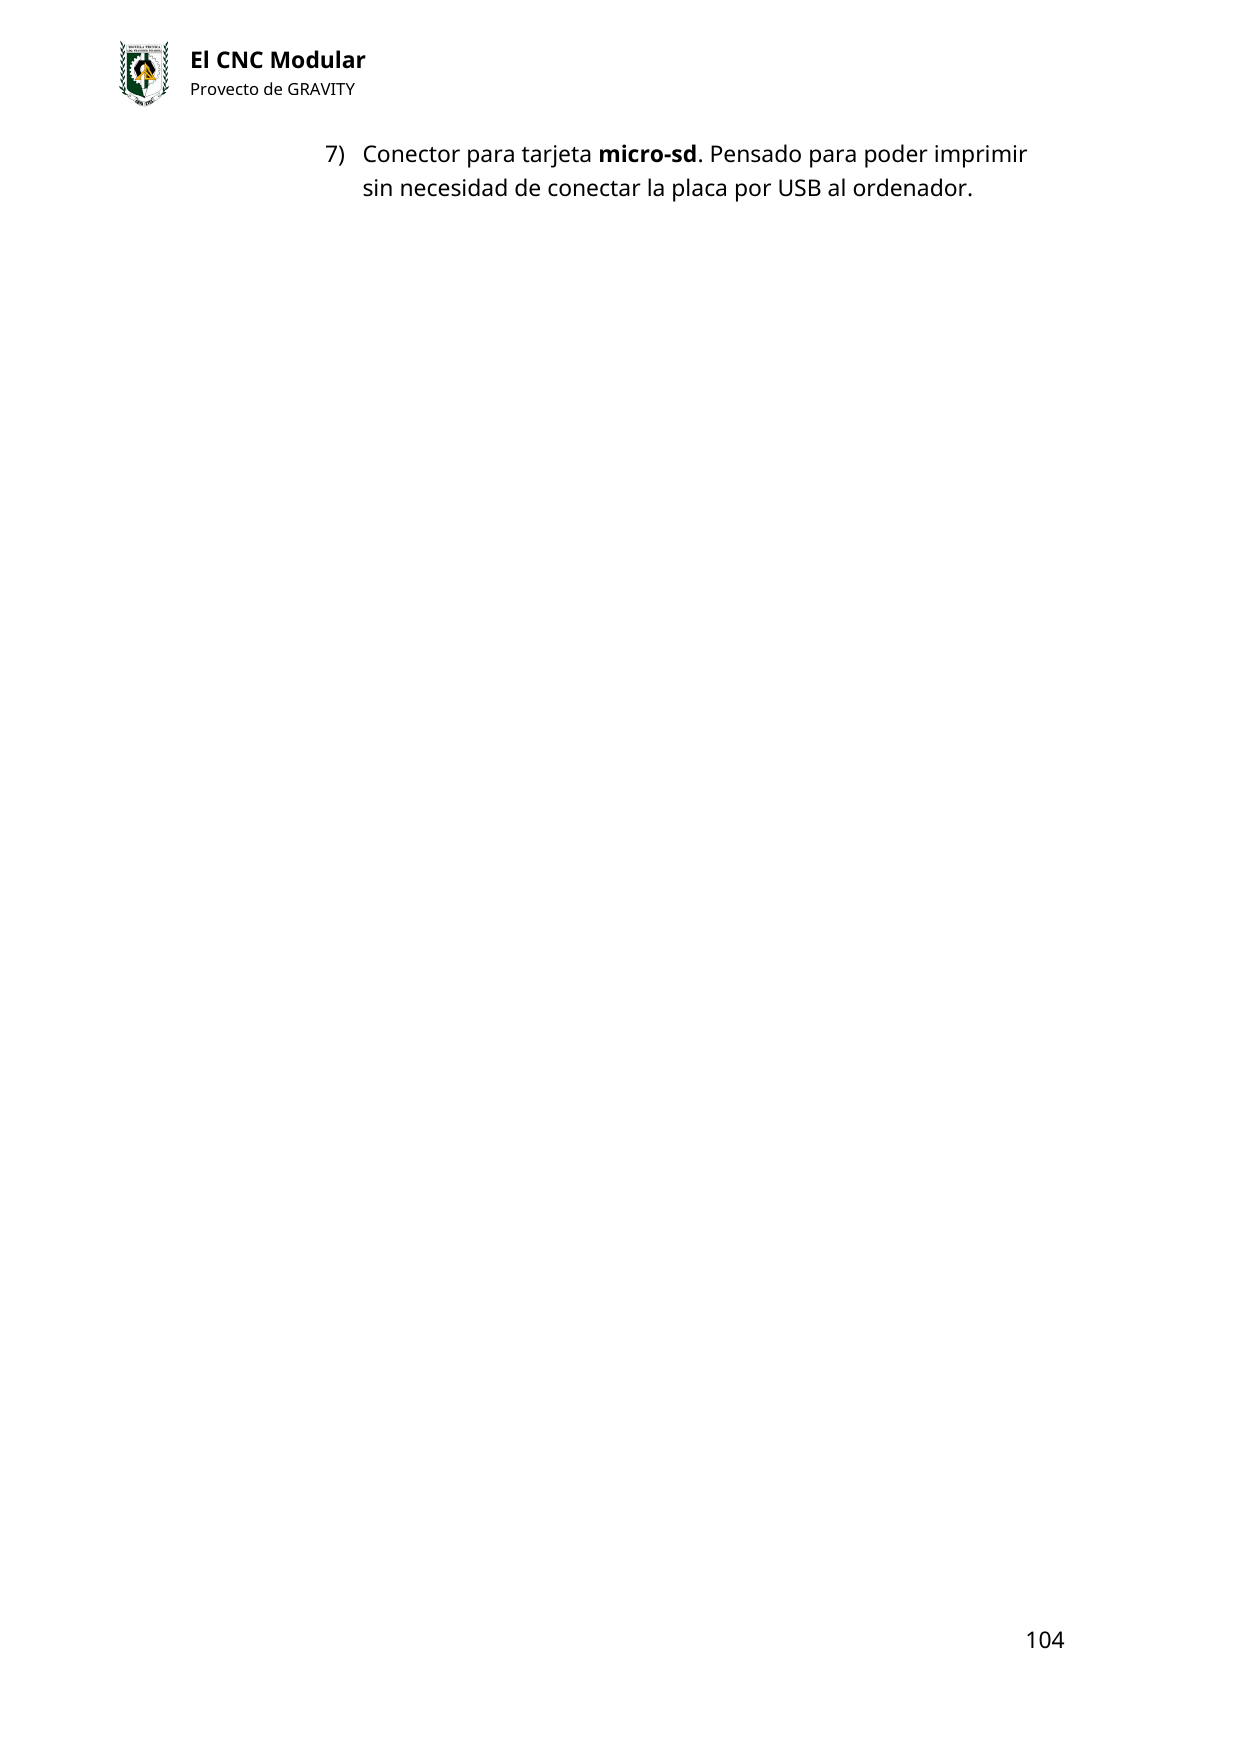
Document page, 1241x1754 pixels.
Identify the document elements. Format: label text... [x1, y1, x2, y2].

picture [119, 40, 169, 107]
list Conector para tarjeta micro-sd. Pensado para poder imprimir sin necesidad de conectar la placa por USB al ordenador. [325, 137, 1063, 203]
